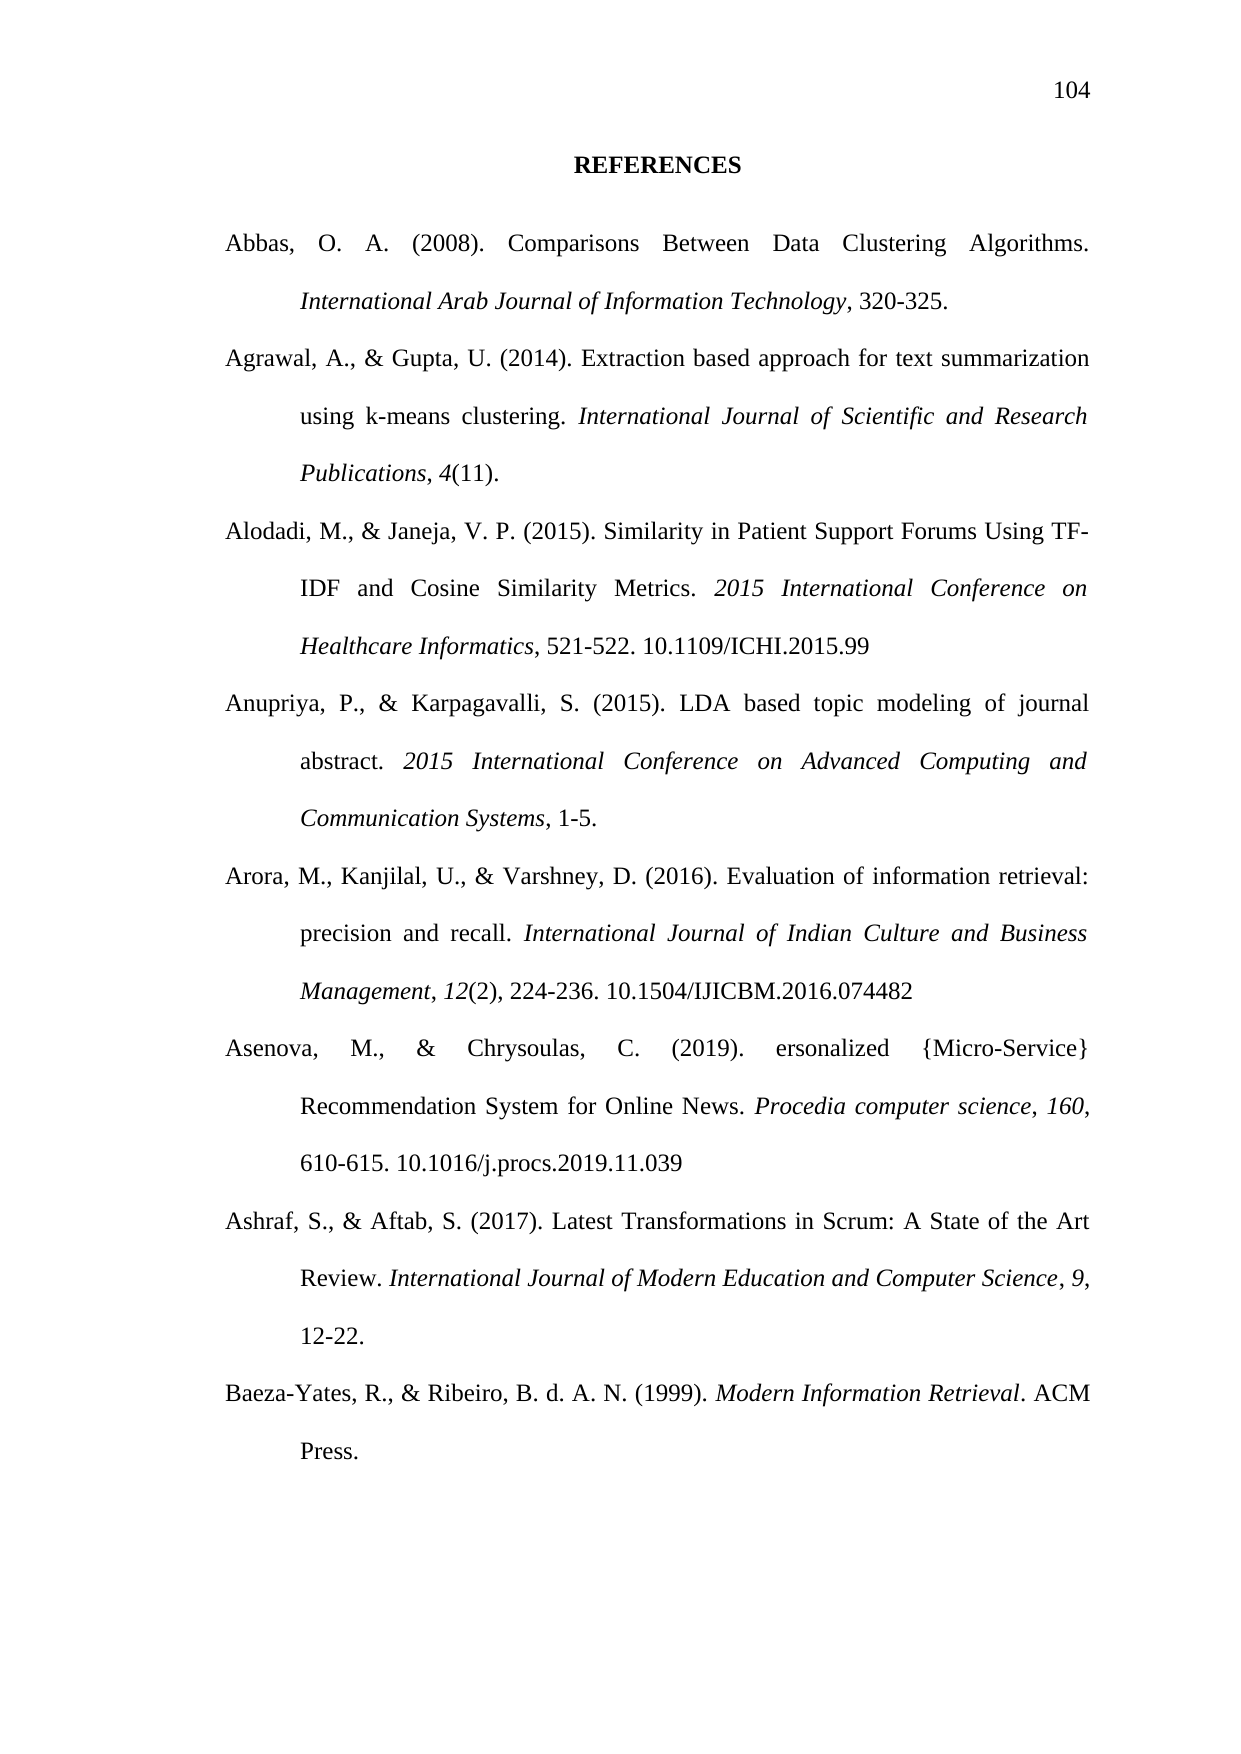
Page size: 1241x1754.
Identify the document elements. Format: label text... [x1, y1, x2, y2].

text Arora, M., Kanjilal, U., & Varshney, D. (2016). Evaluation of information retrieval: precision and recall. International Journal of Indian Culture and Business Management, 12(2), 224-236. 10.1504/IJICBM.2016.074482 [225, 861, 1090, 1004]
text Baeza-Yates, R., & Ribeiro, B. d. A. N. (1999). Modern Information Retrieval. ACM Press. [225, 1378, 1090, 1464]
text Agrawal, A., & Gupta, U. (2014). Extraction based approach for text summarization using k-means clustering. International Journal of Scientific and Research Publications, 4(11). [225, 343, 1090, 487]
subtitle REFERENCES [150, 150, 1090, 179]
text Ashraf, S., & Aftab, S. (2017). Latest Transformations in Scrum: A State of the Art Review. International Journal of Modern Education and Computer Science, 9, 12-22. [225, 1206, 1090, 1349]
text Asenova, M., & Chrysoulas, C. (2019). ersonalized {Micro-Service} Recommendation System for Online News. Procedia computer science, 160, 610-615. 10.1016/j.procs.2019.11.039 [225, 1033, 1090, 1177]
text Abbas, O. A. (2008). Comparisons Between Data Clustering Algorithms. International Arab Journal of Information Technology, 320-325. [225, 228, 1090, 314]
text Alodadi, M., & Janeja, V. P. (2015). Similarity in Patient Support Forums Using TF-IDF and Cosine Similarity Metrics. 2015 International Conference on Healthcare Informatics, 521-522. 10.1109/ICHI.2015.99 [225, 516, 1090, 659]
text Anupriya, P., & Karpagavalli, S. (2015). LDA based topic modeling of journal abstract. 2015 International Conference on Advanced Computing and Communication Systems, 1-5. [225, 688, 1090, 832]
